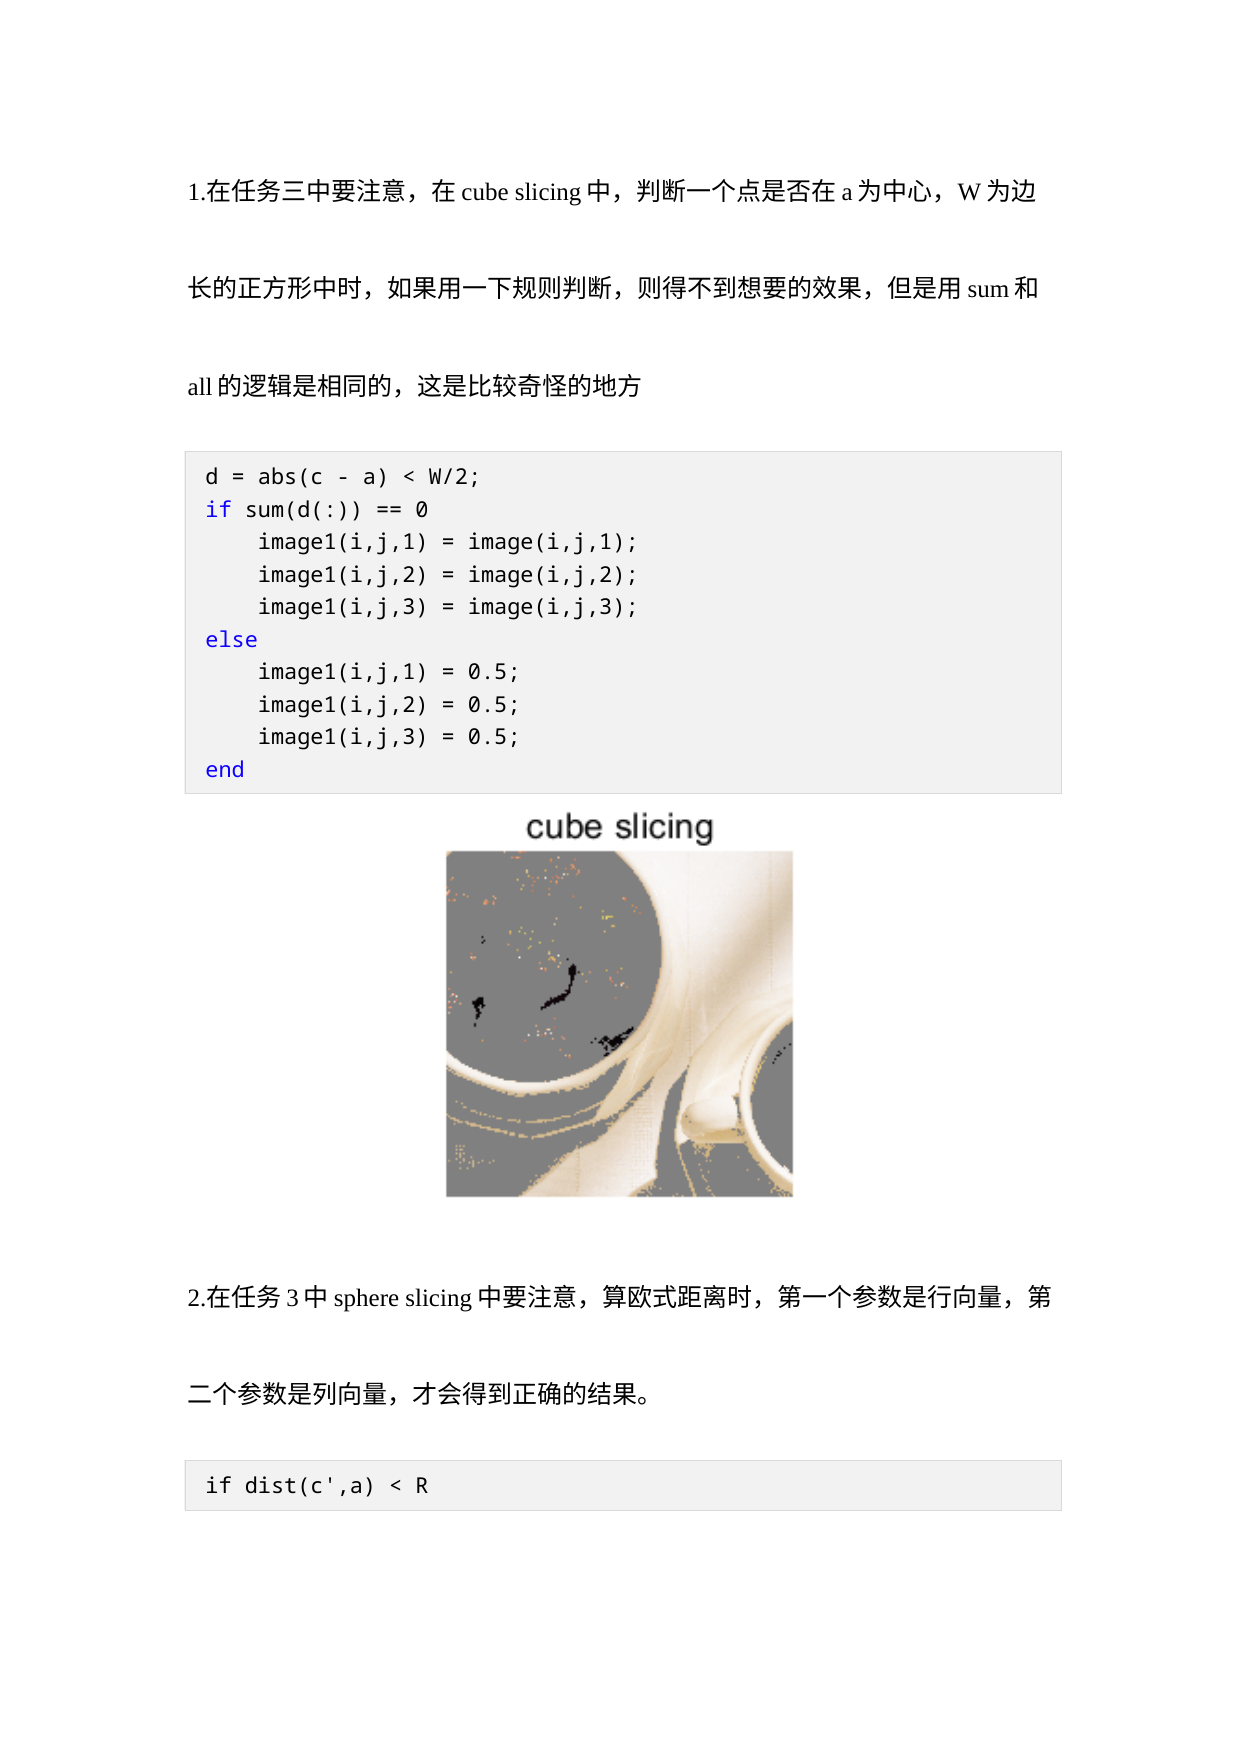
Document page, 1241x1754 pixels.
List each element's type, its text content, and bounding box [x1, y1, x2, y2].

text image1(i,j,2) = image(i,j,2); [186, 548, 1061, 581]
text image1(i,j,1) = image(i,j,1); [186, 516, 1061, 548]
text end [186, 743, 1061, 793]
text if sum(d(:)) == 0 [186, 483, 1061, 516]
text d = abs(c - a) < W/2; [186, 452, 1061, 483]
text image1(i,j,1) = 0.5; [186, 646, 1061, 678]
text image1(i,j,2) = 0.5; [186, 678, 1061, 711]
list 在任务三中要注意，在cube slicing中，判断一个点是否在a为中心，W为边长的正方形中时，如果用一下规则判断，则得不到想要的效果，但是用sum和all的逻辑是相同的，这是比较奇怪的地方 [187, 157, 1053, 417]
text image1(i,j,3) = 0.5; [186, 711, 1061, 743]
text else [186, 613, 1061, 646]
text image1(i,j,3) = image(i,j,3); [186, 581, 1061, 613]
list 在任务3中sphere slicing中要注意，算欧式距离时，第一个参数是行向量，第二个参数是列向量，才会得到正确的结果。 [187, 1263, 1053, 1426]
text if dist(c',a) < R [186, 1461, 1061, 1510]
picture [443, 810, 797, 1201]
